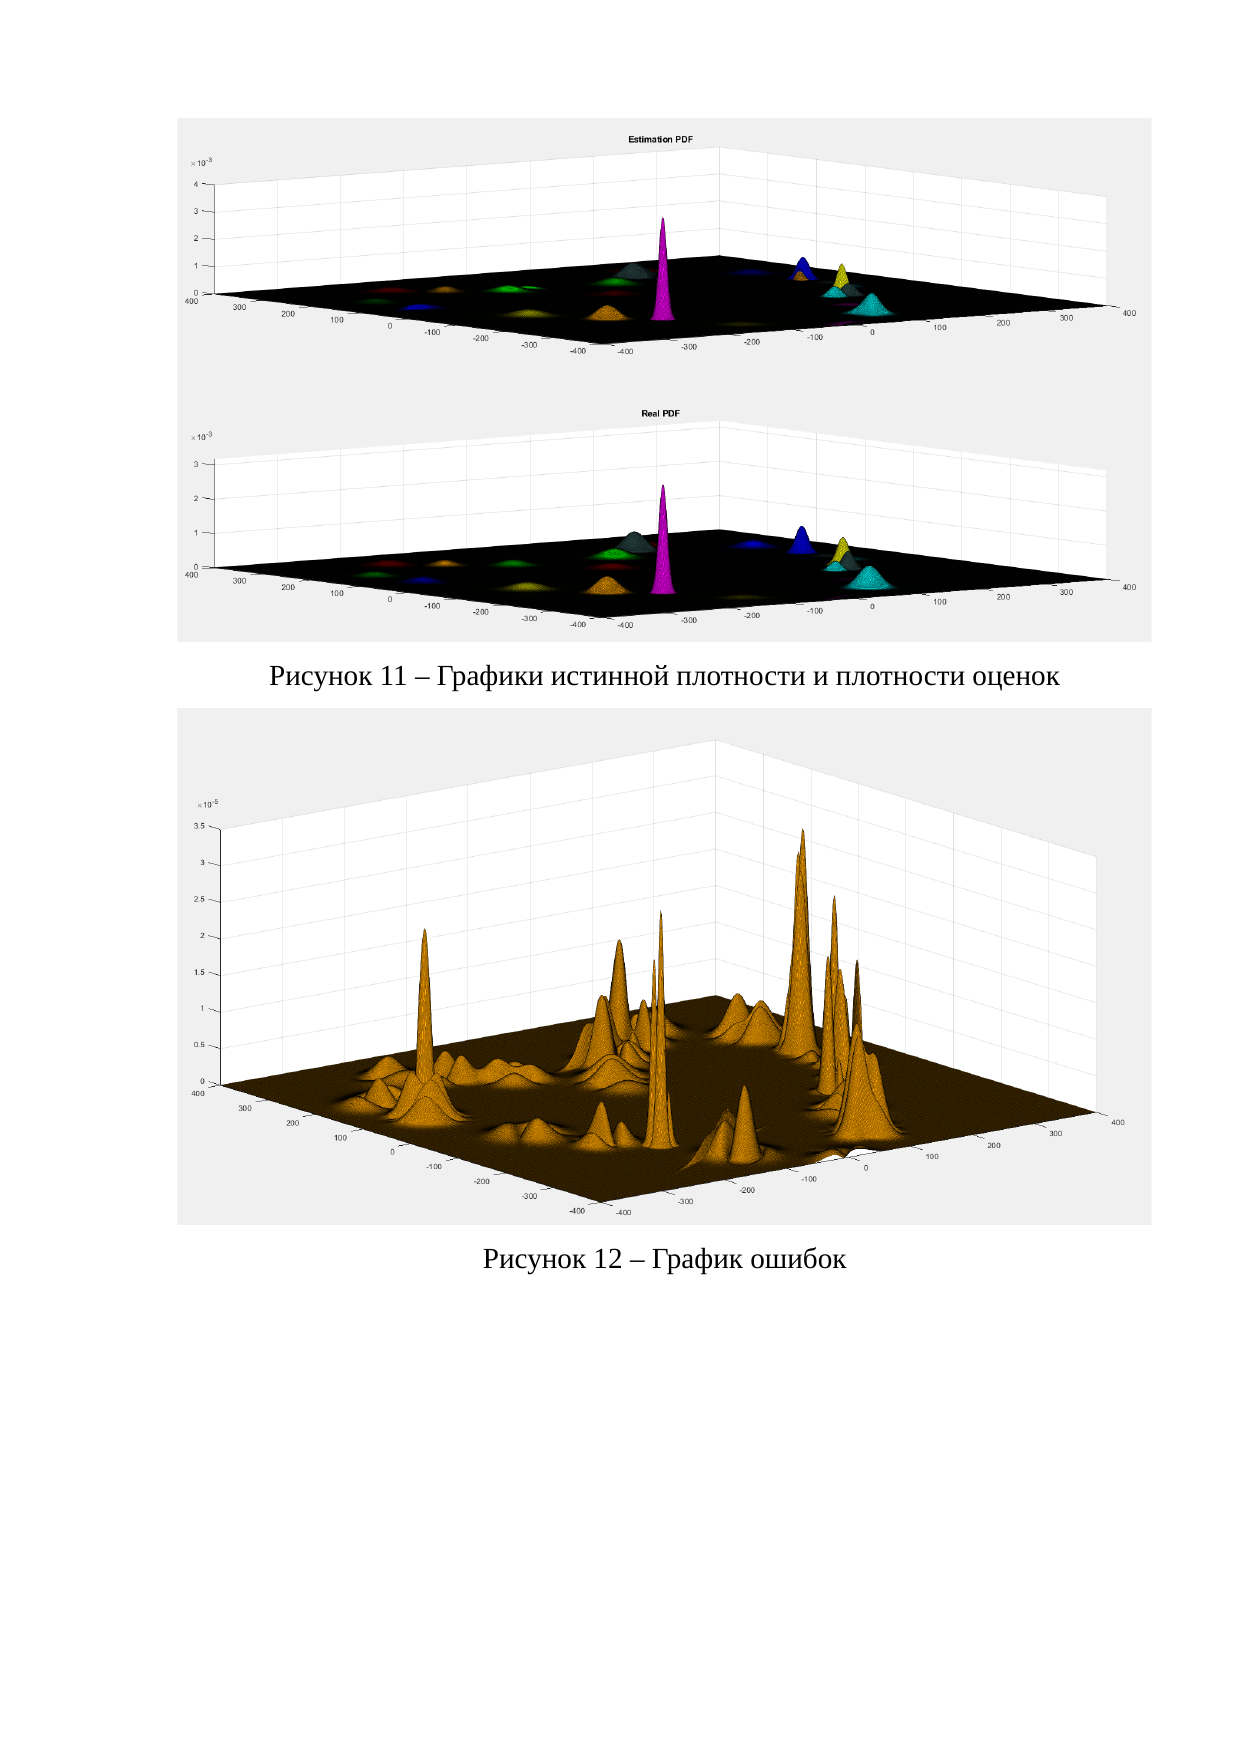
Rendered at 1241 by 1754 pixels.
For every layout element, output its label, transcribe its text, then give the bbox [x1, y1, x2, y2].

text Рисунок 12 – График ошибок [177, 1241, 1152, 1275]
text Рисунок 11 – Графики истинной плотности и плотности оценок [177, 658, 1152, 692]
picture [177, 708, 1152, 1225]
picture [177, 118, 1152, 642]
